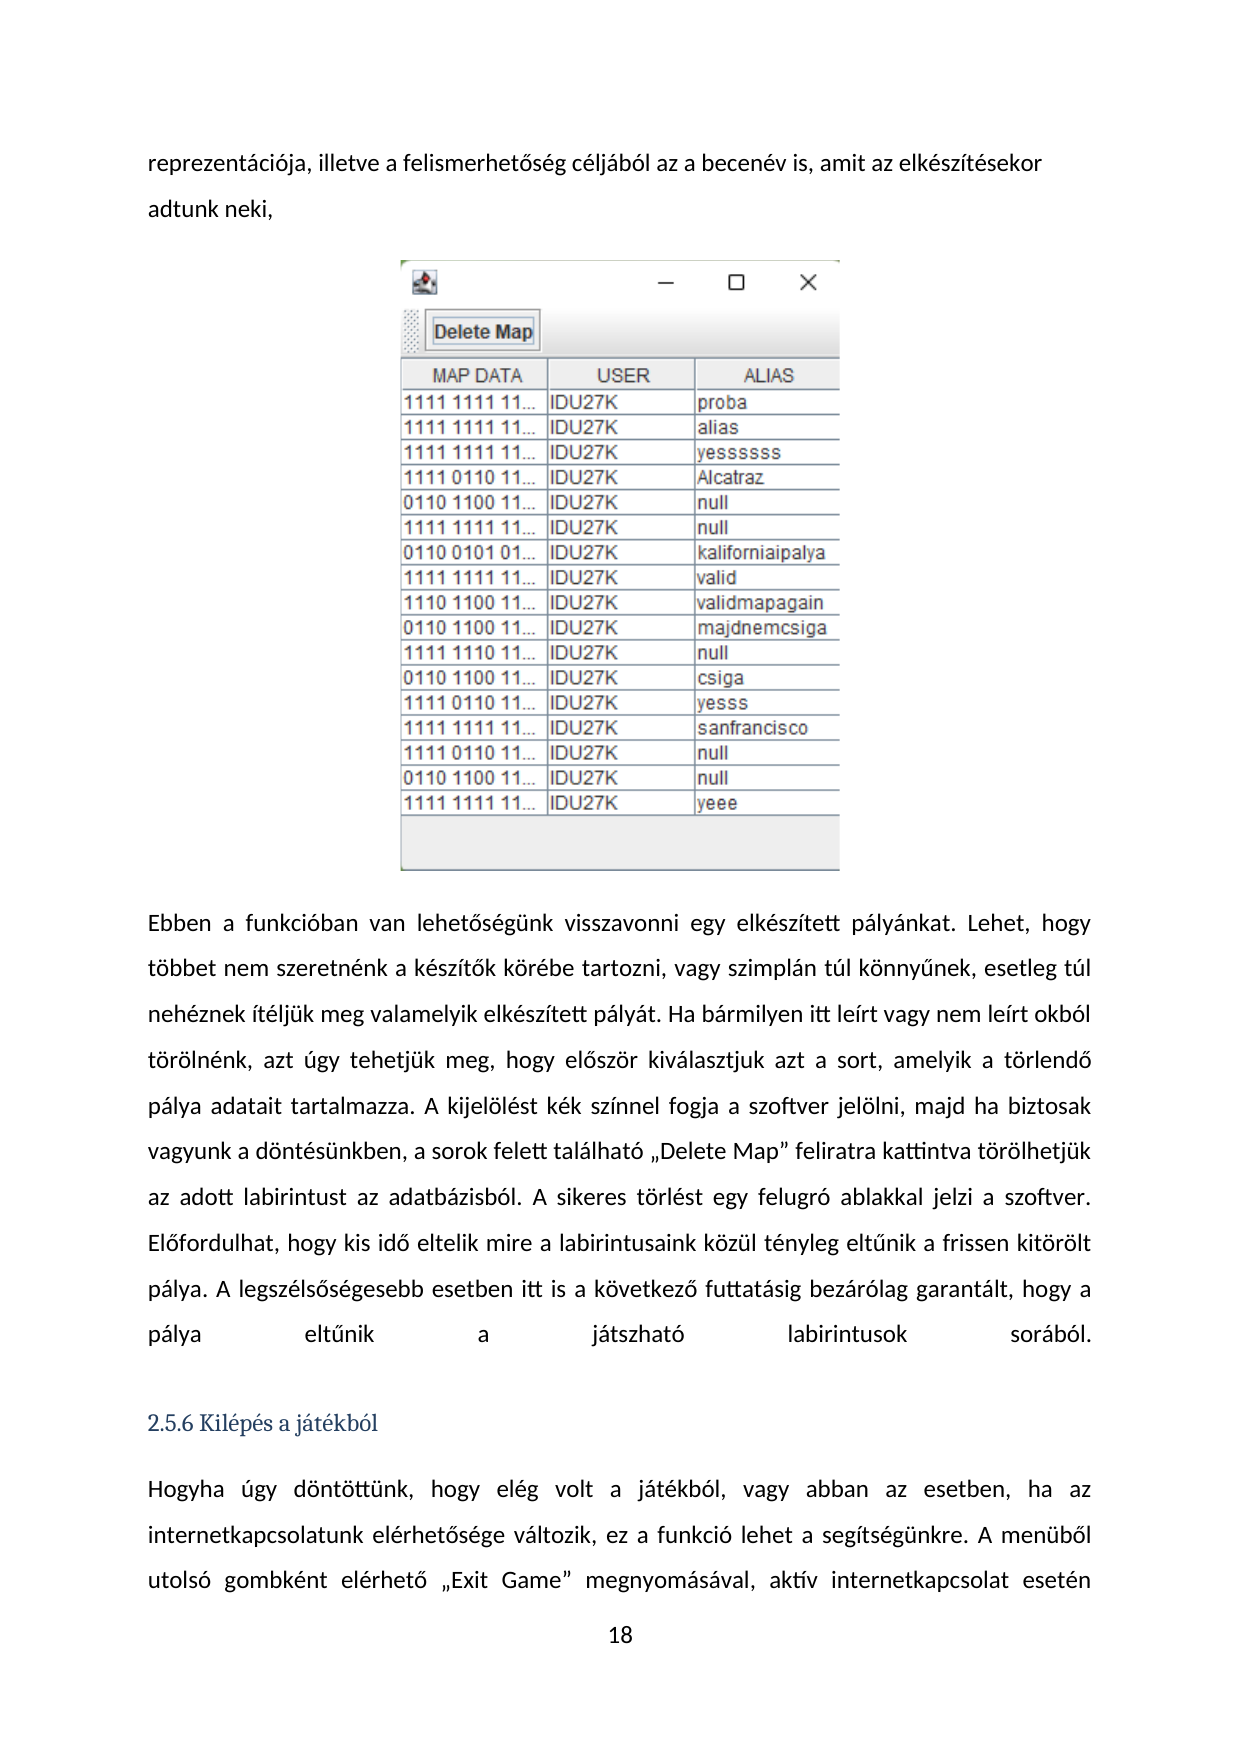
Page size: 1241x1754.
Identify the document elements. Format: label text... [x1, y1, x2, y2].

picture [400, 260, 840, 871]
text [148, 148, 1093, 224]
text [148, 1473, 1093, 1595]
text Ebben a funkcióban van lehetőségünk visszavonni egy elkészített pályánkat. Lehet, hogy többet nem szeretnénk a készítők körébe tartozni, vagy szimplán túl könnyűnek, esetleg túl nehéznek ítéljük meg valamelyik elkészített pályát. Ha bármilyen itt leírt vagy nem leírt okból törölnénk, azt úgy tehetjük meg, hogy először kiválasztjuk azt a sort, amelyik a törlendő pálya adatait tartalmazza. A kijelölést kék színnel fogja a szoftver jelölni, majd ha biztosak vagyunk a döntésünkben, a sorok felett található „Delete Map” feliratra kattintva törölhetjük az adott labirintust az adatbázisból. A sikeres törlést egy felugró ablakkal jelzi a szoftver. Előfordulhat, hogy kis idő eltelik mire a labirintusaink közül tényleg eltűnik a frissen kitörölt pálya. A legszélsőségesebb esetben itt is a következő futtatásig bezárólag garantált, hogy a pálya eltűnik a játszható labirintusok sorából. 2.5.6 Kilépés a játékból [148, 907, 1093, 1438]
